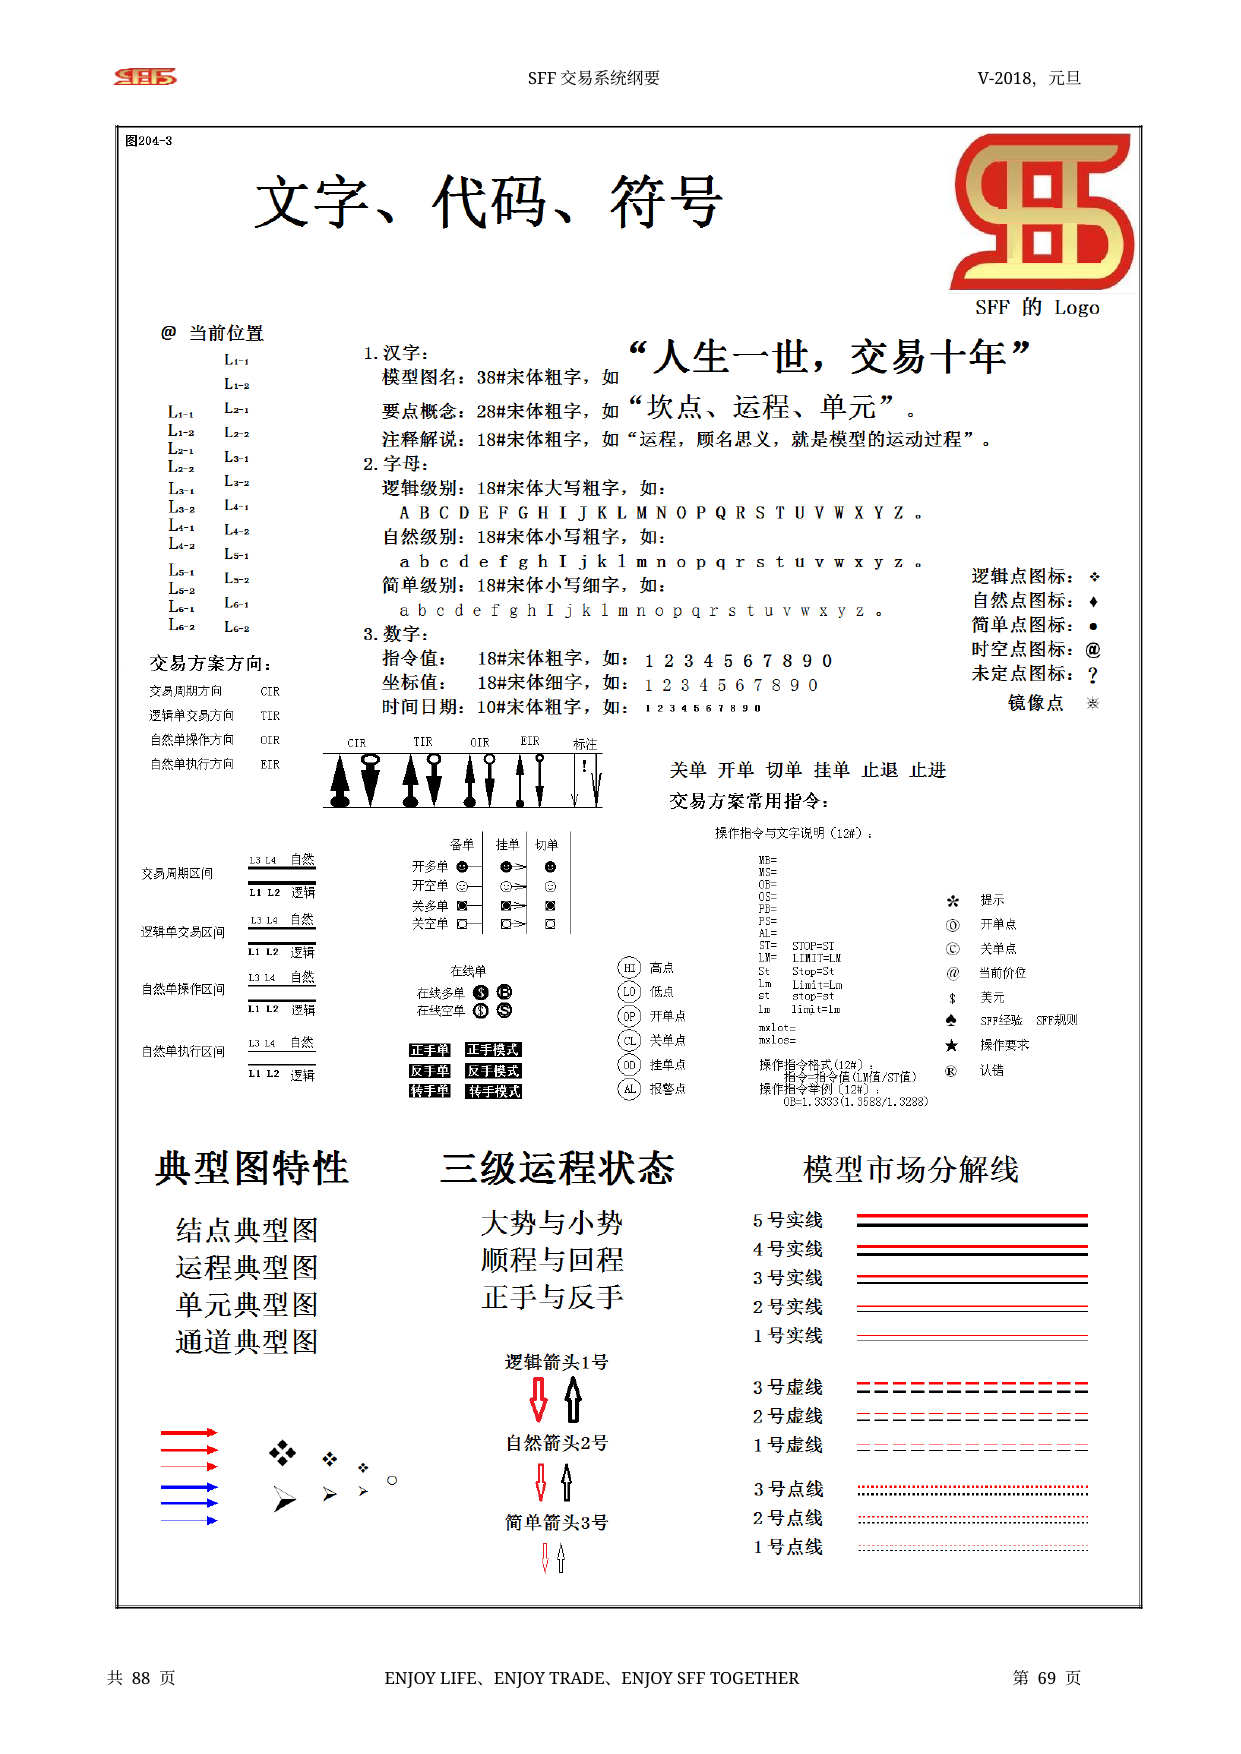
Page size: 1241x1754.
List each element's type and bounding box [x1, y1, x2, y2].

picture [115, 125, 1143, 1609]
picture [106, 68, 188, 85]
